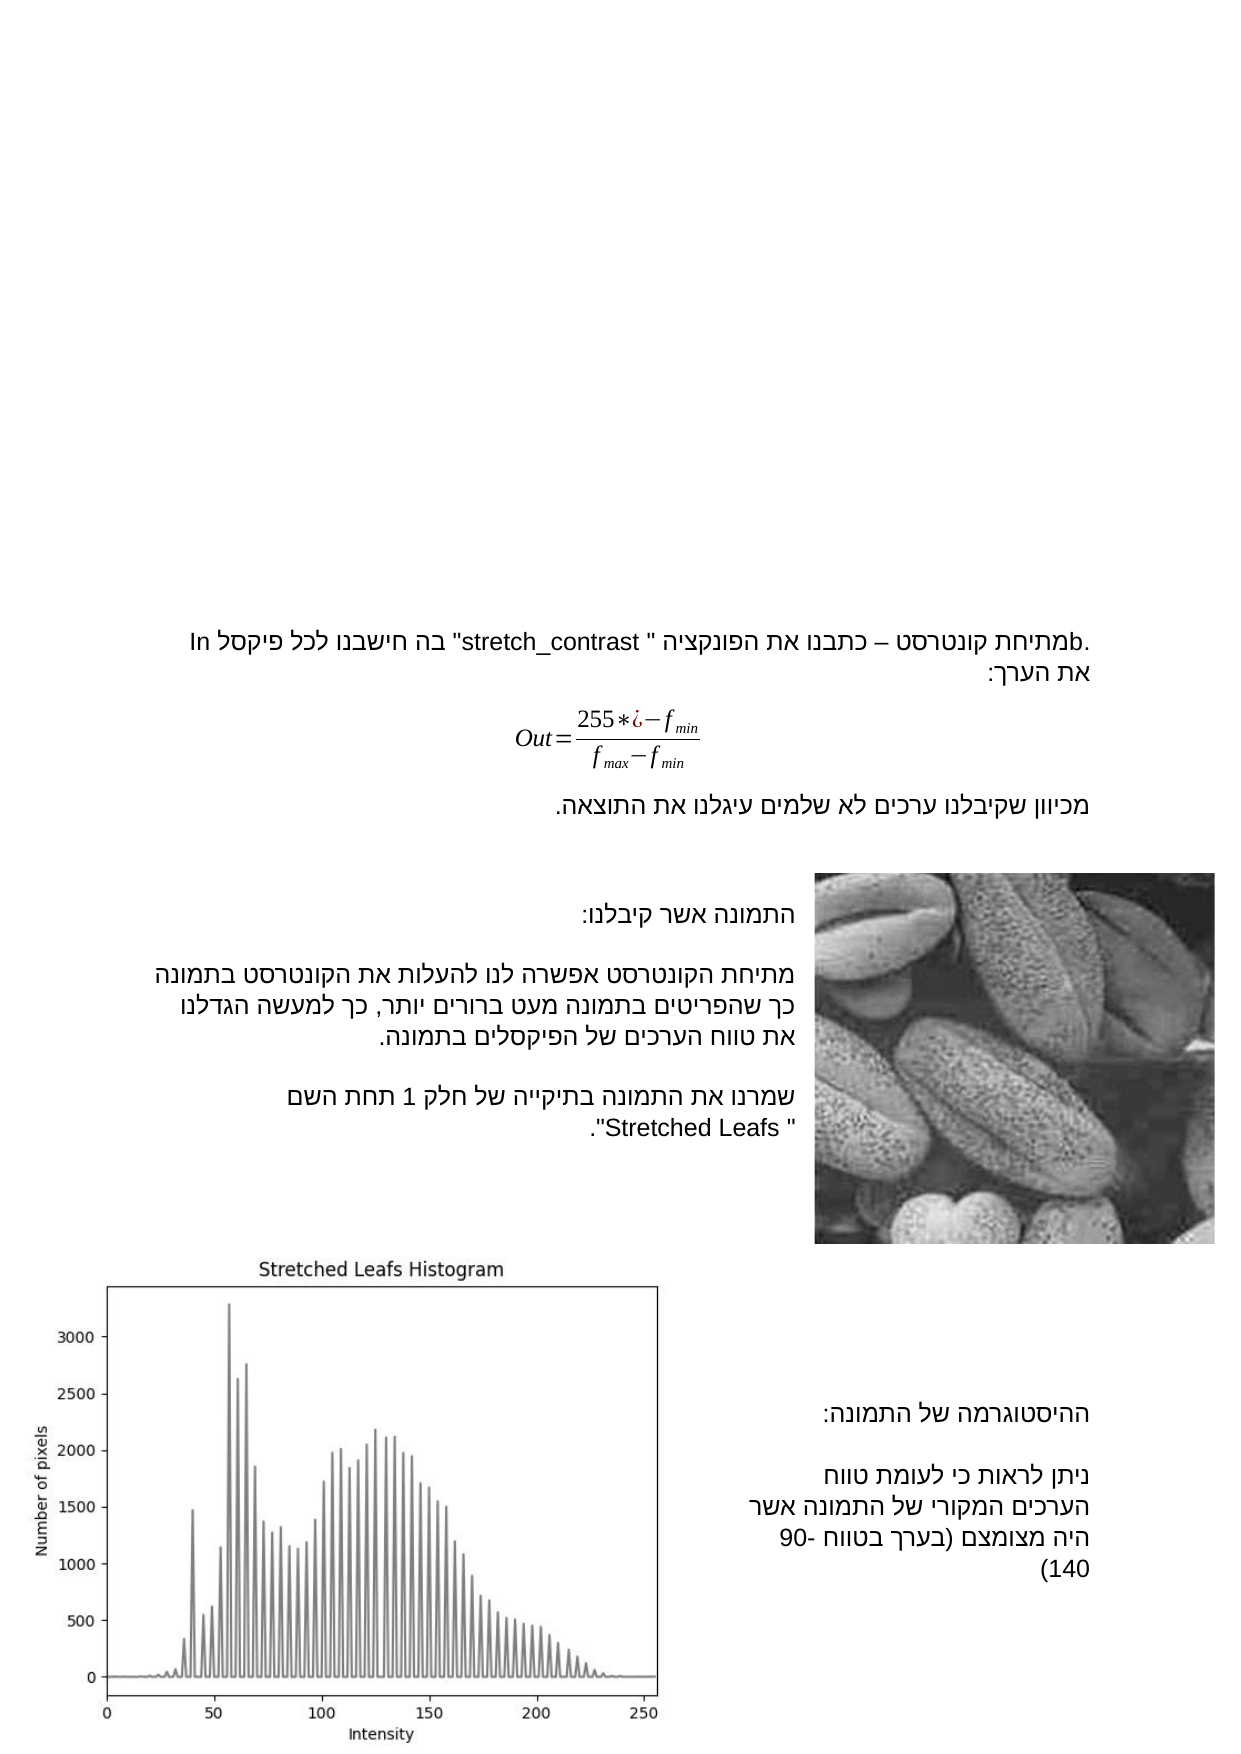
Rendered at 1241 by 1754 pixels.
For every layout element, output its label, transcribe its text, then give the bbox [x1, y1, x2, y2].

text התמונה אשר קיבלנו: מתיחת הקונטרסט אפשרה לנו להעלות את הקונטרסט בתמונה כך שהפריטים בתמונה מעט ברורים יותר, כך למעשה הגדלנו את טווח הערכים של הפיקסלים בתמונה. שמרנו את התמונה בתיקייה של חלק 1 תחת השם " Stretched Leafs". [150, 900, 814, 1141]
picture [814, 873, 1215, 1244]
picture [18, 1222, 728, 1754]
text מכיוון שקיבלנו ערכים לא שלמים עיגלנו את התוצאה. [150, 791, 1090, 881]
text .bמתיחת קונטרסט – כתבנו את הפונקציה " stretch_contrast" בה חישבנו לכל פיקסל In את הערך: [150, 627, 1090, 687]
